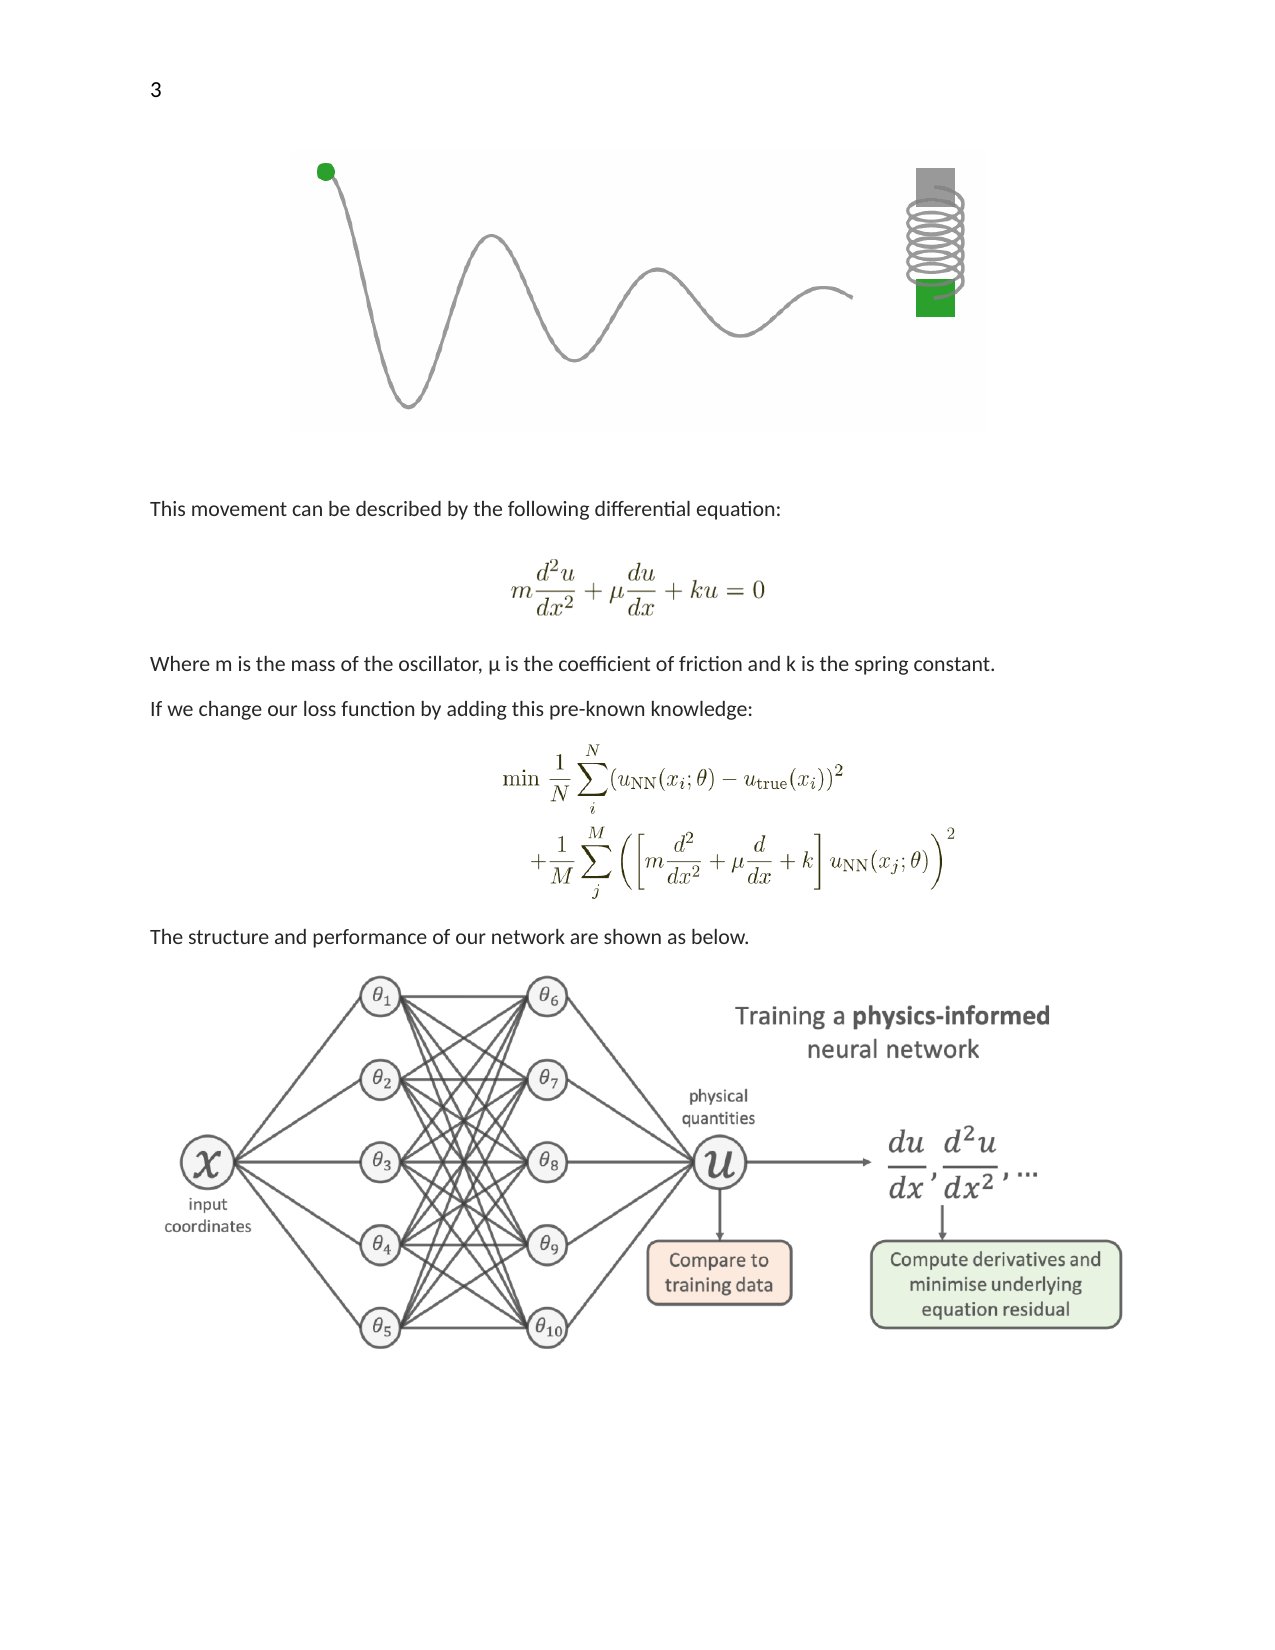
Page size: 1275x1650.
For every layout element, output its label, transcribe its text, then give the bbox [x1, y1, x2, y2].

text This movement can be described by the following differential equation: [150, 496, 1125, 522]
text The structure and performance of our network are shown as below. [150, 923, 1125, 950]
text If we change our loss function by adding this pre-known knowledge: [150, 695, 1125, 722]
picture [150, 968, 1125, 1355]
picture [498, 541, 777, 631]
text Where m is the mass of the oscillator, μ is the coefficient of friction and k is the spring constant. [150, 650, 1125, 677]
picture [290, 150, 985, 432]
picture [306, 740, 969, 905]
